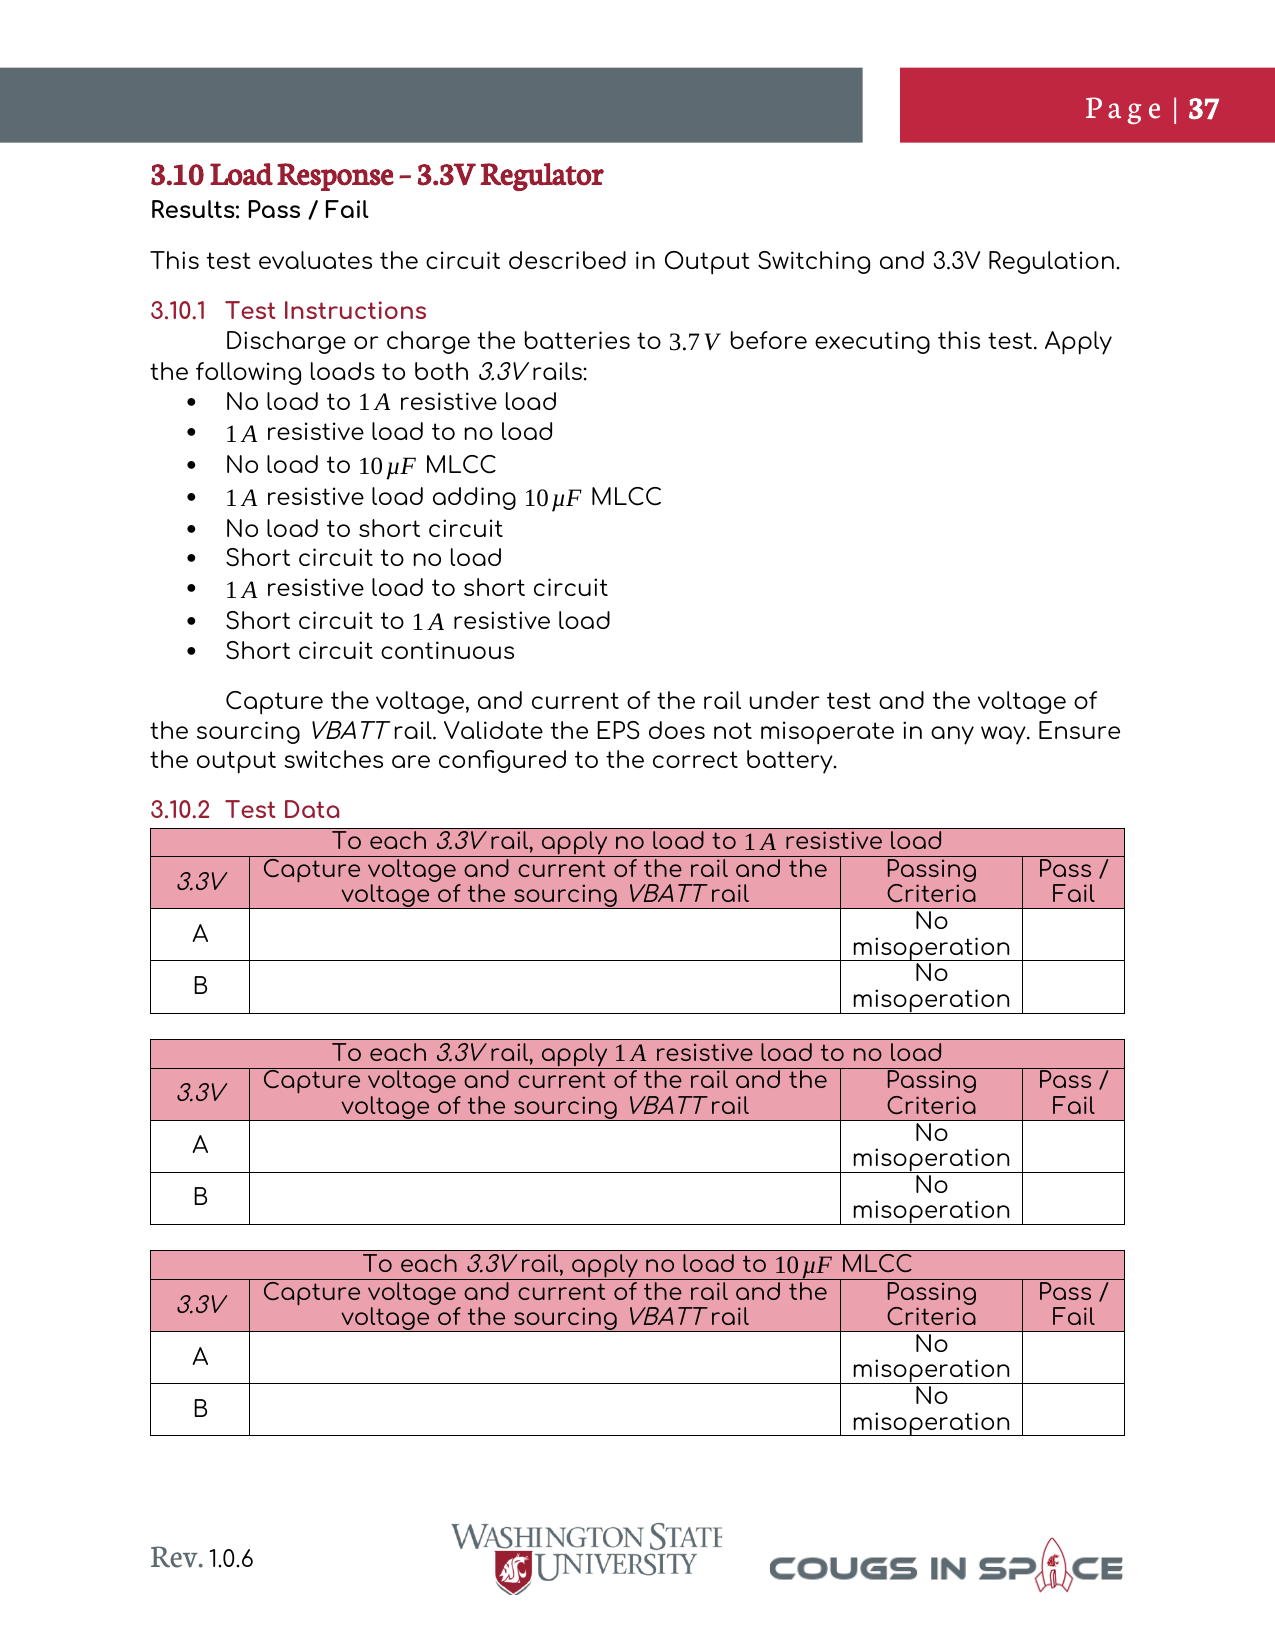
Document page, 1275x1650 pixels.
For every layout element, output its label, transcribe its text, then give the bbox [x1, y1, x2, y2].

table_cell Pass / Fail [1023, 1280, 1124, 1331]
table_cell B [151, 1173, 249, 1224]
table_cell [250, 1121, 840, 1172]
table_header To each 3.3V rail, apply no load to resistive load [151, 829, 1124, 856]
list resistive load to short circuit [187, 576, 1125, 604]
table_cell [250, 1332, 840, 1383]
table_cell Pass / Fail [1023, 857, 1124, 908]
table_cell No misoperation [841, 1332, 1022, 1383]
text This test evaluates the circuit described in Output Switching and 3.3V Regulation. [150, 249, 1125, 274]
table_cell [1023, 1173, 1124, 1224]
table_cell [1023, 961, 1124, 1012]
list Short circuit continuous [187, 639, 1125, 665]
table_cell Pass / Fail [1023, 1069, 1124, 1120]
list No load to resistive load [187, 389, 1125, 417]
table_cell B [151, 961, 249, 1012]
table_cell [250, 1280, 840, 1331]
list No load to short circuit [187, 517, 1125, 543]
list Short circuit to resistive load [187, 608, 1125, 636]
text Discharge or charge the batteries to before executing this test. Apply the following loads to both 3.3V rails: [150, 328, 1125, 385]
list No load to MLCC [187, 453, 1125, 480]
table_cell No misoperation [841, 961, 1022, 1012]
table_cell Passing Criteria [841, 857, 1022, 908]
subtitle Test Data [150, 798, 1125, 824]
subtitle Test Instructions [150, 299, 1125, 324]
text Results: Pass / Fail [150, 198, 1125, 224]
table_cell No misoperation [841, 1121, 1022, 1172]
table_cell A [151, 909, 249, 960]
table_header To each 3.3V rail, apply no load to MLCC [151, 1251, 1124, 1279]
table_cell 3.3V [151, 1280, 249, 1331]
table_cell [1023, 1121, 1124, 1172]
table_cell 3.3V [151, 1069, 249, 1120]
table_cell A [151, 1121, 249, 1172]
table_cell No misoperation [841, 1384, 1022, 1435]
table_header To each 3.3V rail, apply resistive load to no load [151, 1040, 1124, 1068]
picture [450, 1522, 723, 1595]
table_cell [250, 909, 840, 960]
table_cell [250, 1173, 840, 1224]
table_cell [250, 961, 840, 1012]
table_cell [1023, 1384, 1124, 1435]
text Capture the voltage, and current of the rail under test and the voltage of the sourcing VBATT rail. Validate the EPS does not misoperate in any way. Ensure the output switches are configured to the correct battery. [150, 689, 1125, 774]
table_cell [1023, 909, 1124, 960]
list resistive load adding MLCC [187, 484, 1125, 513]
table_cell Capture voltage and current of the rail and the voltage of the sourcing VBATT rail [250, 1069, 840, 1120]
list Short circuit to no load [187, 547, 1125, 572]
table_cell No misoperation [841, 1173, 1022, 1224]
table_cell A [151, 1332, 249, 1383]
table_cell Capture voltage and current of the rail and the voltage of the sourcing VBATT rail [250, 857, 840, 908]
table_cell [250, 1384, 840, 1435]
table_cell [1023, 1332, 1124, 1383]
picture [769, 1537, 1123, 1594]
table_cell B [151, 1384, 249, 1435]
table_cell No misoperation [841, 909, 1022, 960]
table_cell Passing Criteria [841, 1069, 1022, 1120]
table_cell 3.3V [151, 857, 249, 908]
list resistive load to no load [187, 420, 1125, 449]
table_cell Passing Criteria [841, 1280, 1022, 1331]
subtitle Load Response – 3.3V Regulator [150, 150, 1125, 192]
